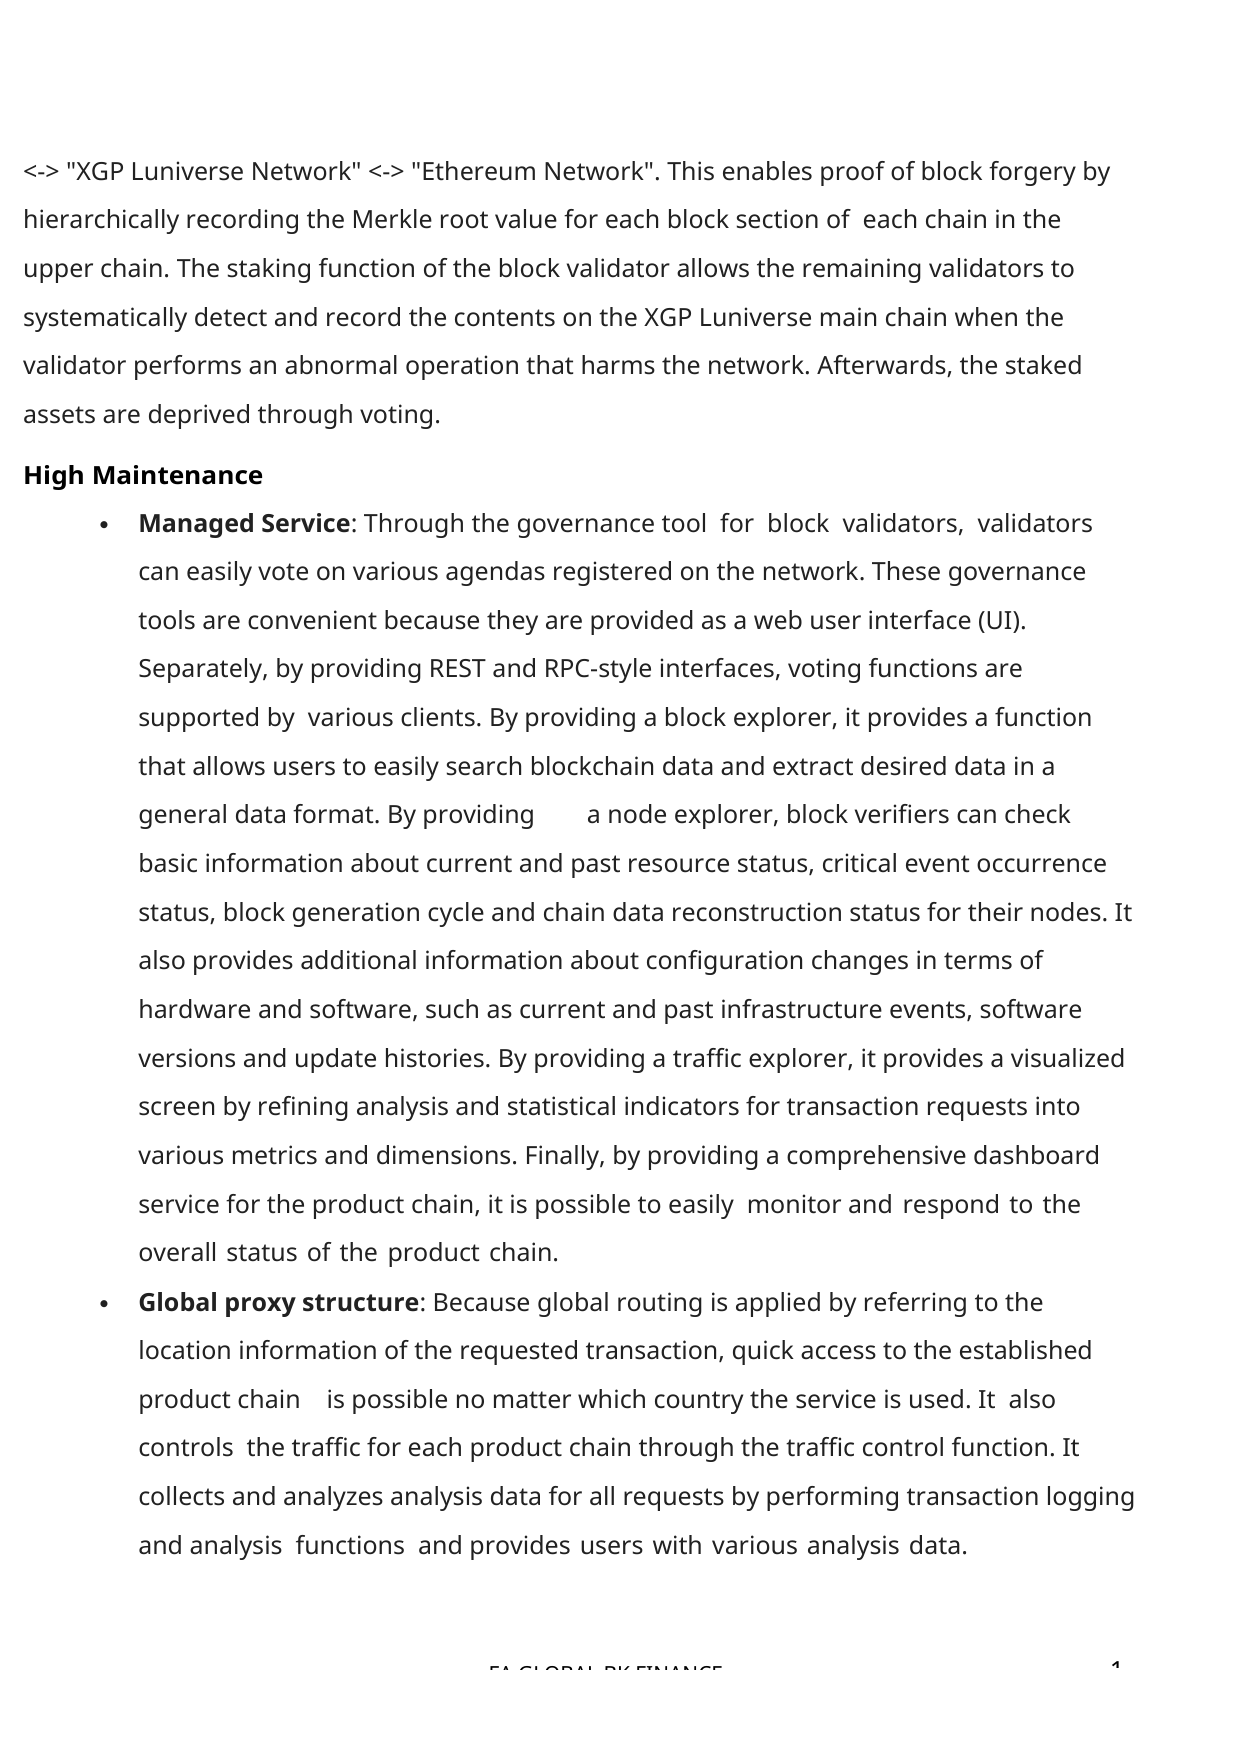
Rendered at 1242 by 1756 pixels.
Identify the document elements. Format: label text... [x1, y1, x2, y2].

list Managed Service: Through the governance tool for block validators, validators can easily vote on various agendas registered on the network. These governance tools are convenient because they are provided as a web user interface (UI). Separately, by providing REST and RPC-style interfaces, voting functions are supported by various clients. By providing a block explorer, it provides a function that allows users to easily search blockchain data and extract desired data in a general data format. By providing a node explorer, block verifiers can check basic information about current and past resource status, critical event occurrence status, block generation cycle and chain data reconstruction status for their nodes. It also provides additional information about configuration changes in terms of hardware and software, such as current and past infrastructure events, software versions and update histories. By providing a traffic explorer, it provides a visualized screen by refining analysis and statistical indicators for transaction requests into various metrics and dimensions. Finally, by providing a comprehensive dashboard service for the product chain, it is possible to easily monitor and respond to the overall status of the product chain. [100, 505, 1137, 1269]
text <-> "XGP Luniverse Network" <-> "Ethereum Network". This enables proof of block forgery by hierarchically recording the Merkle root value for each block section of each chain in the upper chain. The staking function of the block validator allows the remaining validators to systematically detect and record the contents on the XGP Luniverse main chain when the validator performs an abnormal operation that harms the network. Afterwards, the staked assets are deprived through voting. [23, 153, 1125, 431]
subtitle High Maintenance [23, 458, 1162, 492]
list Global proxy structure: Because global routing is applied by referring to the location information of the requested transaction, quick access to the established product chain is possible no matter which country the service is used. It also controls the traffic for each product chain through the traffic control function. It collects and analyzes analysis data for all requests by performing transaction logging and analysis functions and provides users with various analysis data. [100, 1284, 1138, 1561]
